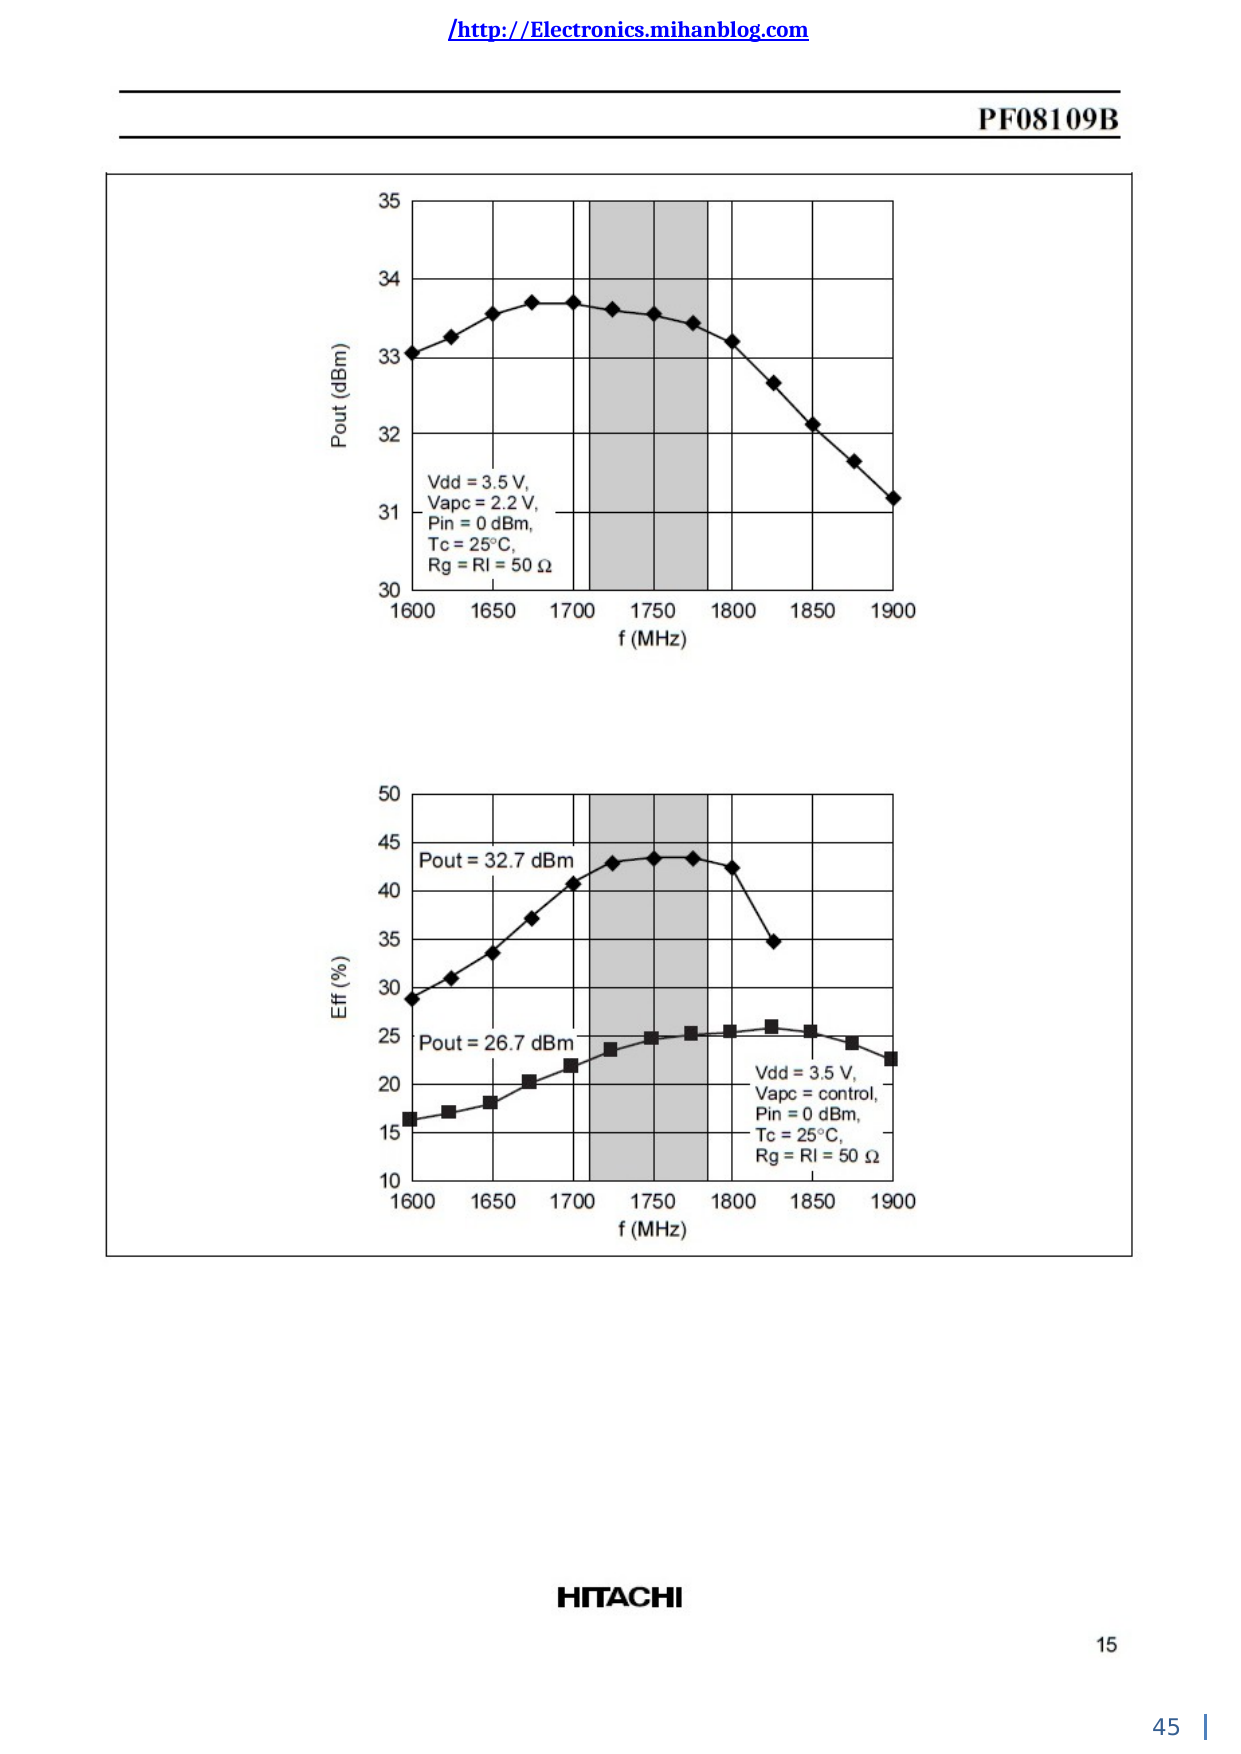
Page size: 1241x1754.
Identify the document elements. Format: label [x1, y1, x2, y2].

picture [79, 69, 1161, 1695]
